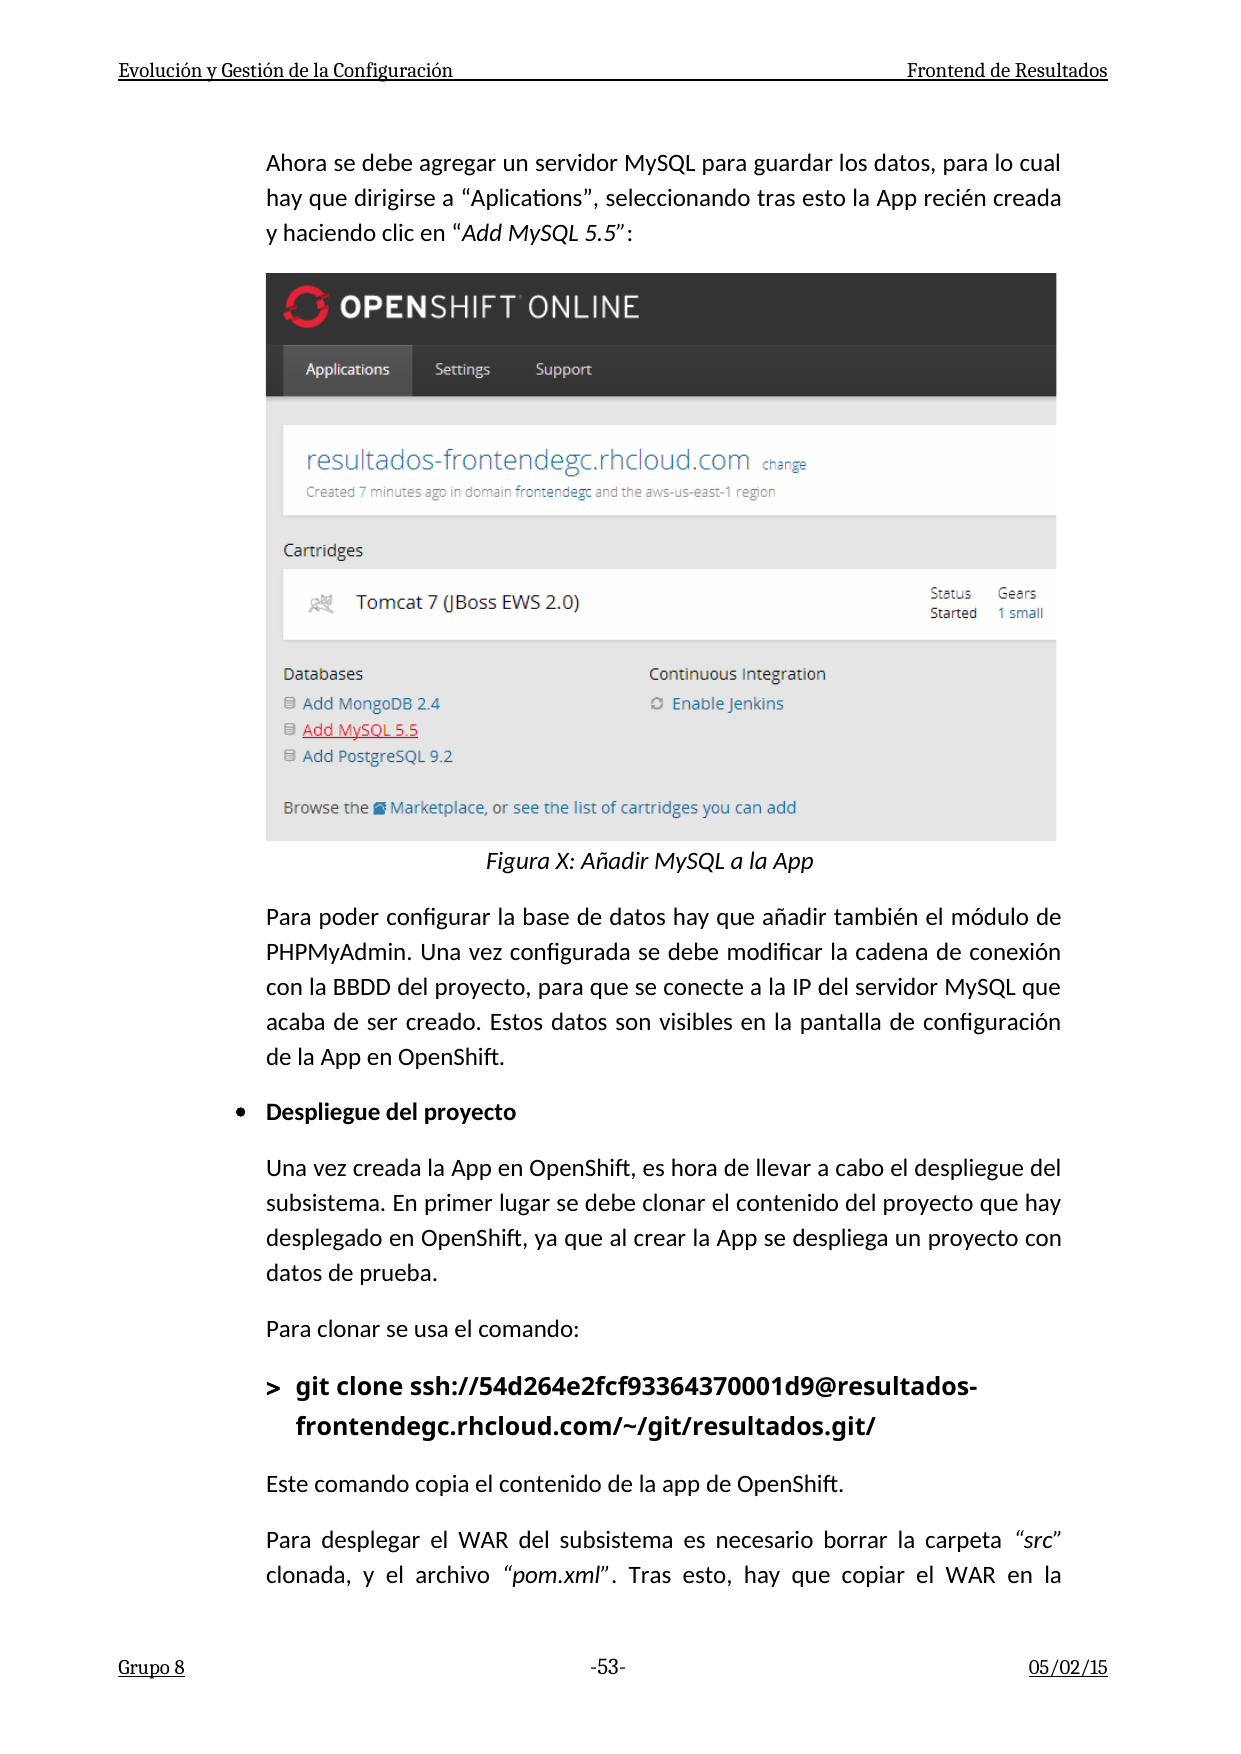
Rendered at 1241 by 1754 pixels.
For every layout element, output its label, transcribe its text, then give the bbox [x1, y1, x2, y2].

text Para clonar se usa el comando: [266, 1313, 1063, 1344]
text Este comando copia el contenido de la app de OpenShift. [266, 1468, 1063, 1499]
list Despliegue del proyecto [236, 1096, 1063, 1127]
text Una vez creada la App en OpenShift, es hora de llevar a cabo el despliegue del subsistema. En primer lugar se debe clonar el contenido del proyecto que hay desplegado en OpenShift, ya que al crear la App se despliega un proyecto con datos de prueba. [266, 1152, 1063, 1288]
text Ahora se debe agregar un servidor MySQL para guardar los datos, para lo cual hay que dirigirse a “Aplications”, seleccionando tras esto la App recién creada y haciendo clic en “Add MySQL 5.5”: [266, 148, 1063, 248]
list Figura X: Añadir MySQL a la App [236, 845, 1063, 875]
picture [265, 273, 1057, 841]
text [266, 1524, 1063, 1589]
list git clone ssh://54d264e2fcf93364370001d9@resultados-frontendegc.rhcloud.com/~/git/resultados.git/ [266, 1369, 1063, 1442]
text Para poder configurar la base de datos hay que añadir también el módulo de PHPMyAdmin. Una vez configurada se debe modificar la cadena de conexión con la BBDD del proyecto, para que se conecte a la IP del servidor MySQL que acaba de ser creado. Estos datos son visibles en la pantalla de configuración de la App en OpenShift. [266, 901, 1063, 1071]
